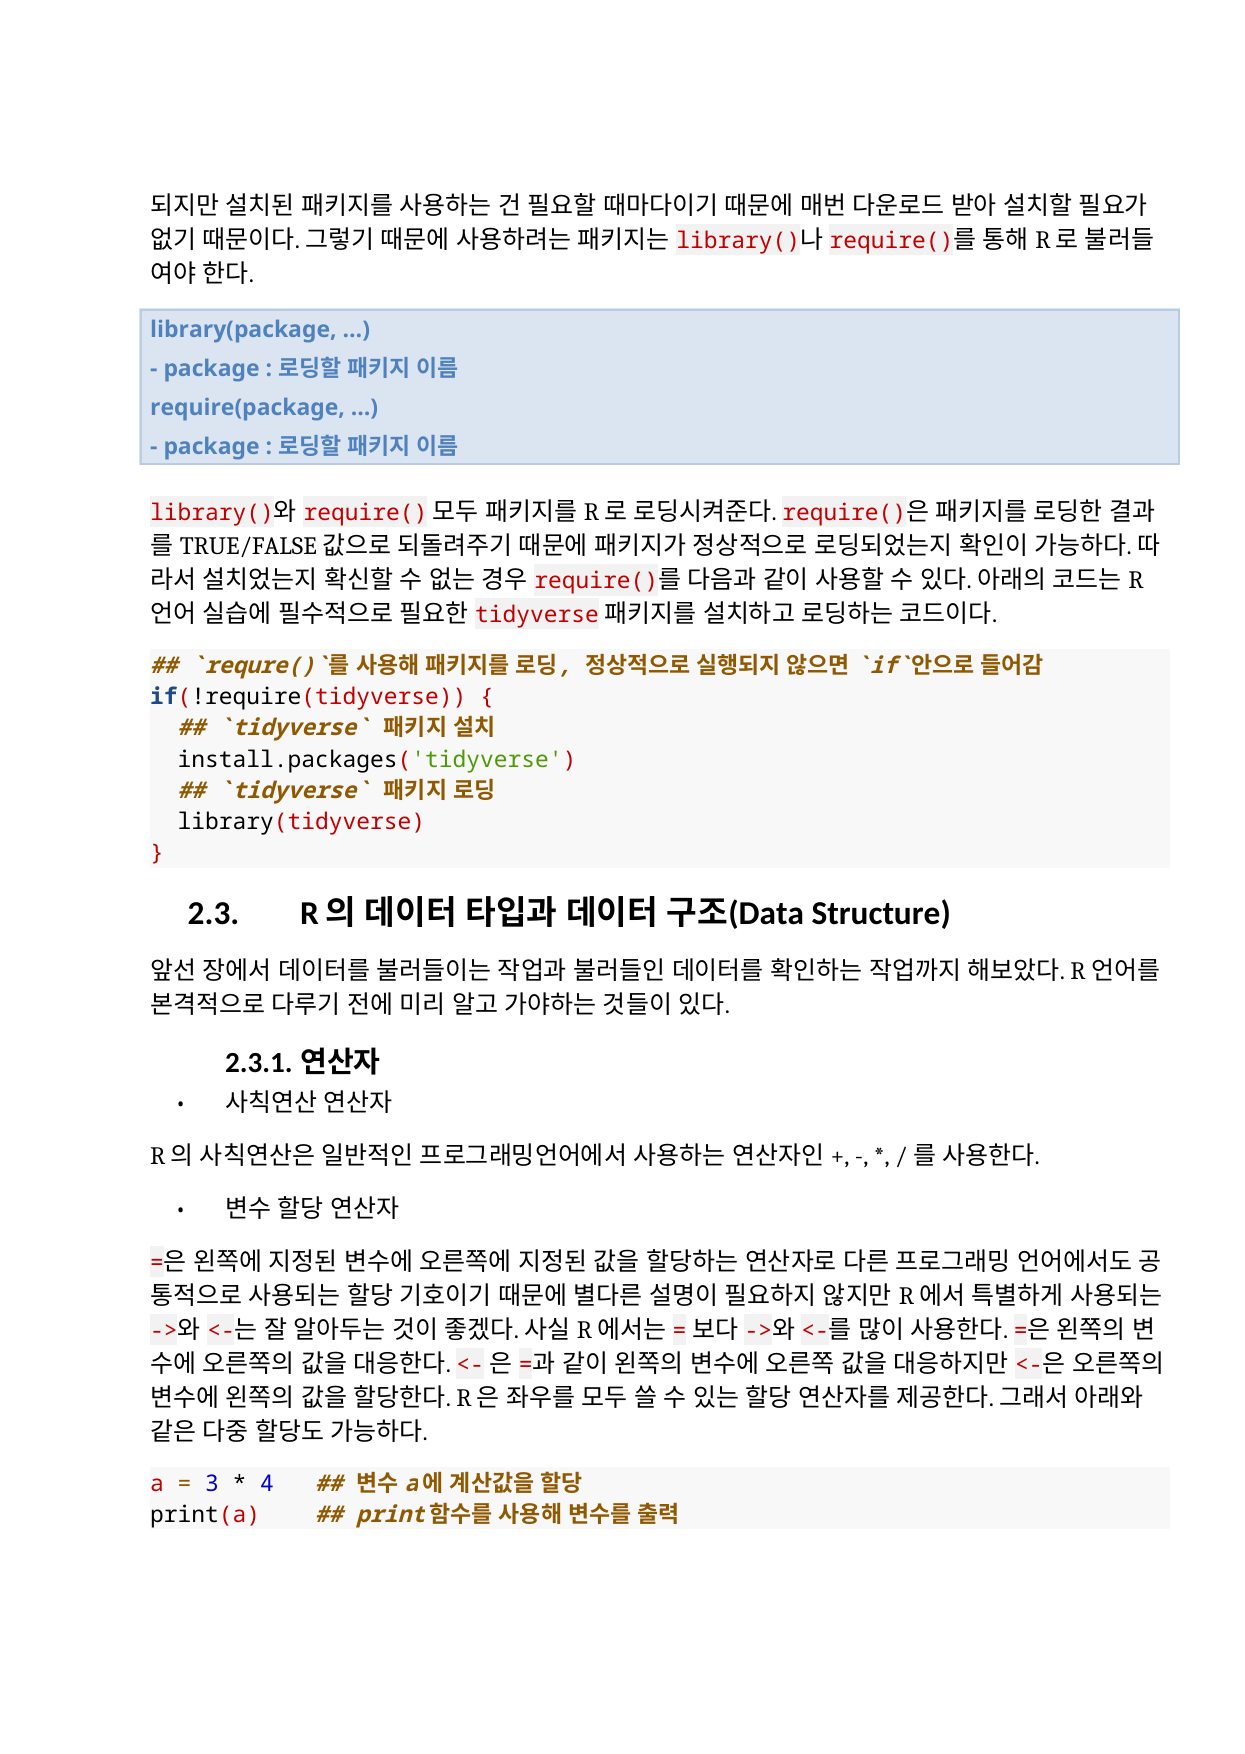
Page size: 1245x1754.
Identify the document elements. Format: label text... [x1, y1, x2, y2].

text =은 왼쪽에 지정된 변수에 오른쪽에 지정된 값을 할당하는 연산자로 다른 프로그래밍 언어에서도 공통적으로 사용되는 할당 기호이기 때문에 별다른 설명이 필요하지 않지만 R에서 특별하게 사용되는 ->와 <-는 잘 알아두는 것이 좋겠다. 사실 R에서는 = 보다 ->와 <-를 많이 사용한다. =은 왼쪽의 변수에 오른쪽의 값을 대응한다. <- 은 =과 같이 왼쪽의 변수에 오른쪽 값을 대응하지만 <-은 오른쪽의 변수에 왼쪽의 값을 할당한다. R은 좌우를 모두 쓸 수 있는 할당 연산자를 제공한다. 그래서 아래와 같은 다중 할당도 가능하다. [150, 1243, 1170, 1448]
text library(package, …) - package : 로딩할 패키지 이름 [142, 311, 1178, 383]
subtitle R의 데이터 타입과 데이터 구조(Data Structure) [187, 888, 1170, 934]
list 사칙연산 연산자 [175, 1085, 1170, 1119]
text require(package, …) - package : 로딩할 패키지 이름 [142, 387, 1178, 463]
text R의 사칙연산은 일반적인 프로그래밍언어에서 사용하는 연산자인 +, -, *, / 를 사용한다. [150, 1138, 1170, 1172]
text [150, 187, 1170, 290]
list 변수 할당 연산자 [175, 1191, 1170, 1225]
text 앞선 장에서 데이터를 불러들이는 작업과 불러들인 데이터를 확인하는 작업까지 해보았다. R 언어를 본격적으로 다루기 전에 미리 알고 가야하는 것들이 있다. [150, 953, 1170, 1021]
text a = 3 * 4 ## 변수 a에 계산값을 할당 print(a) ## print함수를 사용해 변수를 출력 [582, 1467, 1170, 1529]
text ## `requre()`를 사용해 패키지를 로딩, 정상적으로 실행되지 않으면 `if`안으로 들어감 if(!require(tidyverse)) { ## `tidyverse` 패키지 설치 install.packages('tidyverse') ## `tidyverse` 패키지 로딩 library(tidyverse) } [164, 649, 1170, 868]
subtitle 연산자 [225, 1042, 1170, 1081]
text library()와 require() 모두 패키지를 R로 로딩시켜준다. require()은 패키지를 로딩한 결과를 TRUE/FALSE값으로 되돌려주기 때문에 패키지가 정상적으로 로딩되었는지 확인이 가능하다. 따라서 설치었는지 확신할 수 없는 경우 require()를 다음과 같이 사용할 수 있다. 아래의 코드는 R 언어 실습에 필수적으로 필요한 tidyverse 패키지를 설치하고 로딩하는 코드이다. [150, 494, 1170, 630]
